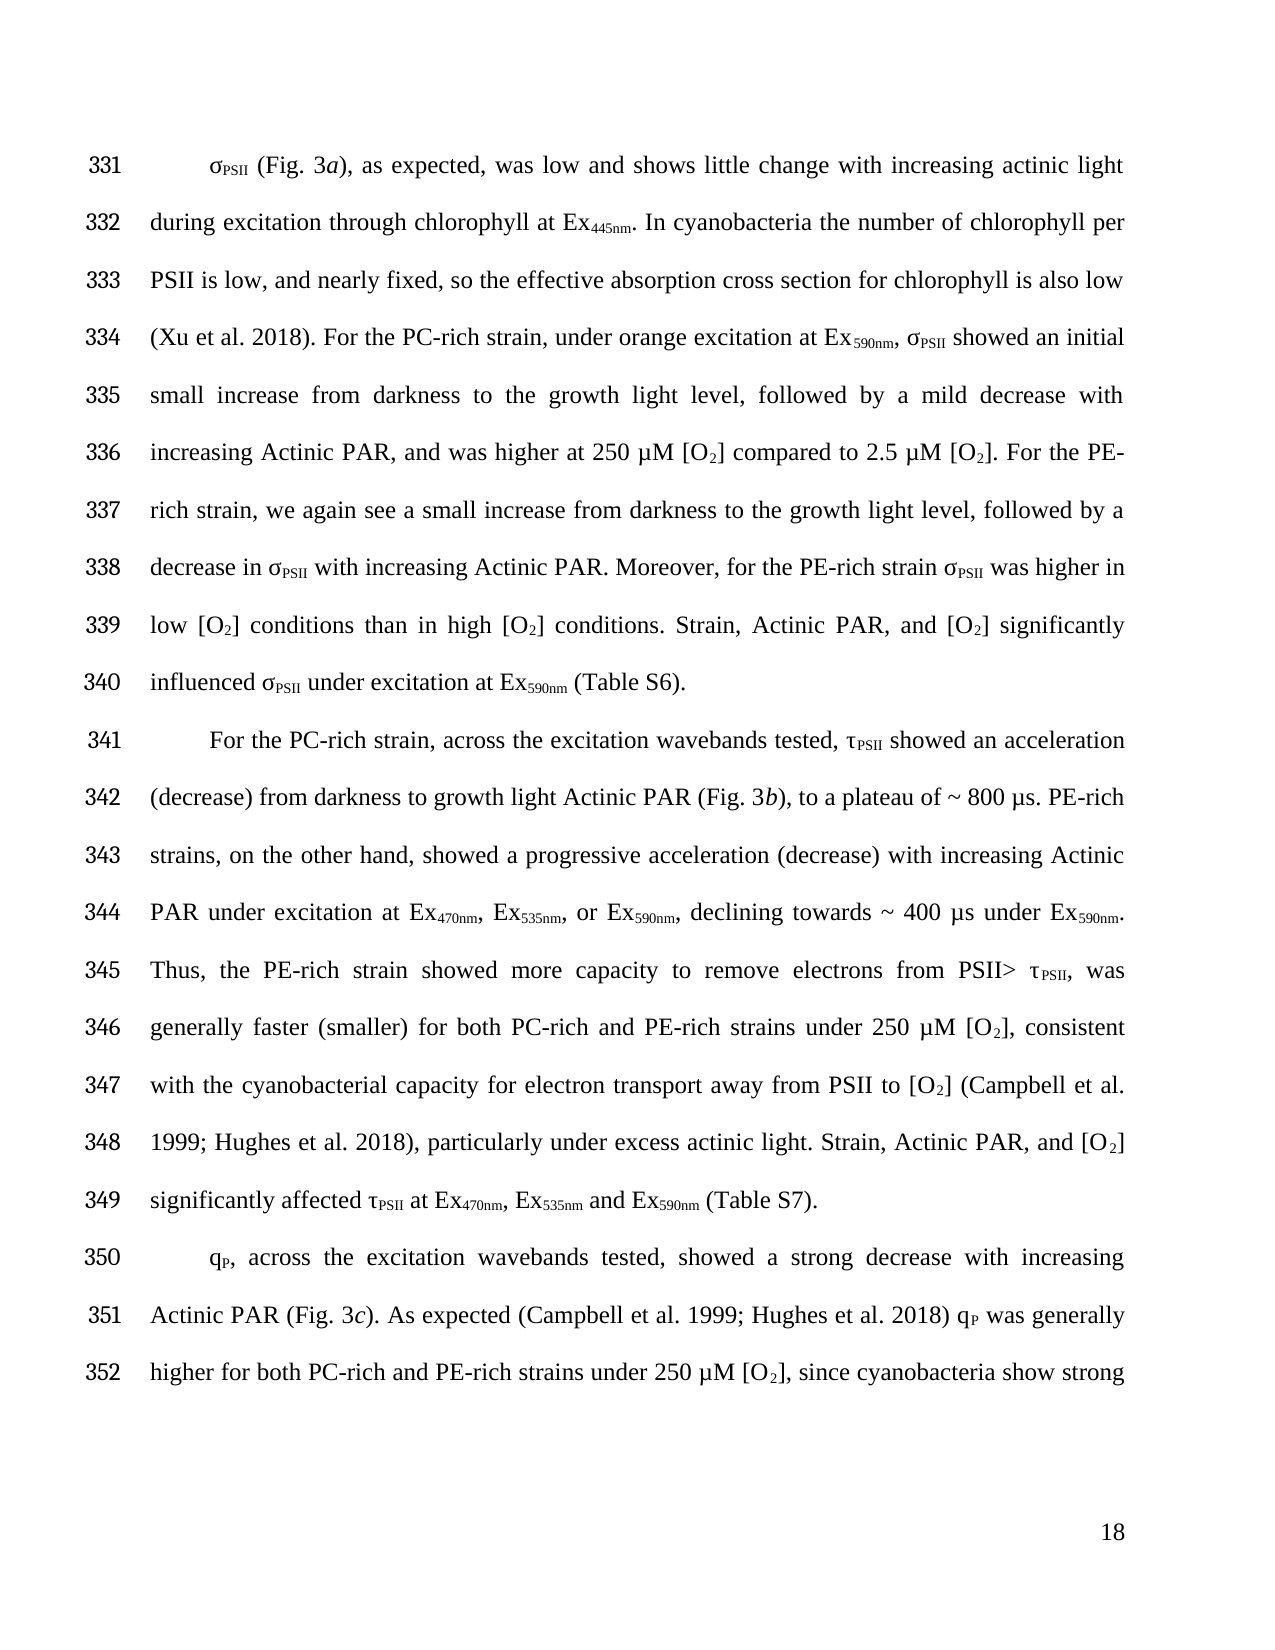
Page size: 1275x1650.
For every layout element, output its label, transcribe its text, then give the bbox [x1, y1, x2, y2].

text For the PC-rich strain, across the excitation wavebands tested, τPSII showed an acceleration (decrease) from darkness to growth light Actinic PAR (Fig. 3b), to a plateau of ~ 800 µs. PE-rich strains, on the other hand, showed a progressive acceleration (decrease) with increasing Actinic PAR under excitation at Ex470nm, Ex535nm, or Ex590nm, declining towards ~ 400 µs under Ex590nm. Thus, the PE-rich strain showed more capacity to remove electrons from PSII> τPSII, was generally faster (smaller) for both PC-rich and PE-rich strains under 250 µM [O2], consistent with the cyanobacterial capacity for electron transport away from PSII to [O2] (Campbell et al. 1999; Hughes et al. 2018), particularly under excess actinic light. Strain, Actinic PAR, and [O2] significantly affected τPSII at Ex470nm, Ex535nm and Ex590nm (Table S7). [150, 725, 1125, 1214]
text σPSII (Fig. 3a), as expected, was low and shows little change with increasing actinic light during excitation through chlorophyll at Ex445nm. In cyanobacteria the number of chlorophyll per PSII is low, and nearly fixed, so the effective absorption cross section for chlorophyll is also low (Xu et al. 2018). For the PC-rich strain, under orange excitation at Ex590nm, σPSII showed an initial small increase from darkness to the growth light level, followed by a mild decrease with increasing Actinic PAR, and was higher at 250 µM [O2] compared to 2.5 µM [O2]. For the PE-rich strain, we again see a small increase from darkness to the growth light level, followed by a decrease in σPSII with increasing Actinic PAR. Moreover, for the PE-rich strain σPSII was higher in low [O2] conditions than in high [O2] conditions. Strain, Actinic PAR, and [O2] significantly influenced σPSII under excitation at Ex590nm (Table S6). [150, 150, 1125, 696]
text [150, 1242, 1125, 1386]
